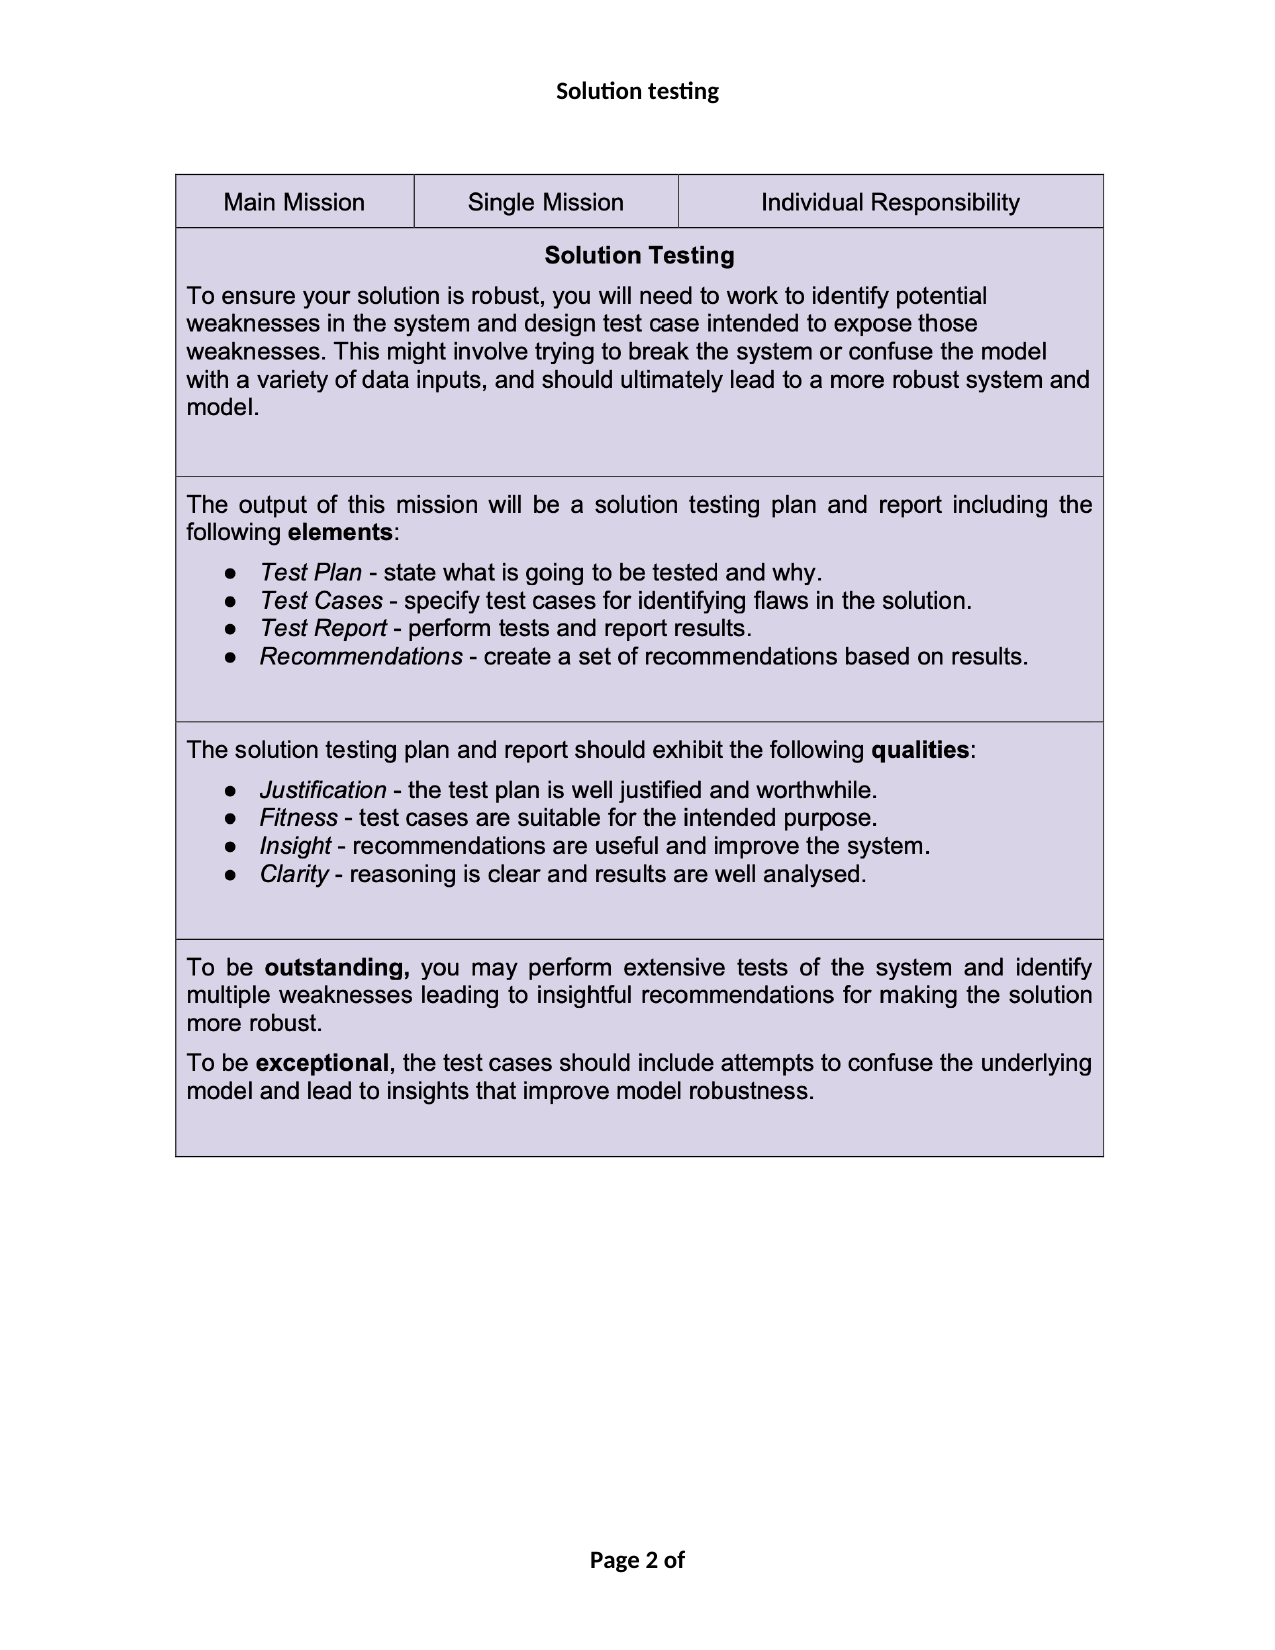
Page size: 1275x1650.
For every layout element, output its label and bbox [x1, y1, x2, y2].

picture [150, 150, 1125, 1182]
